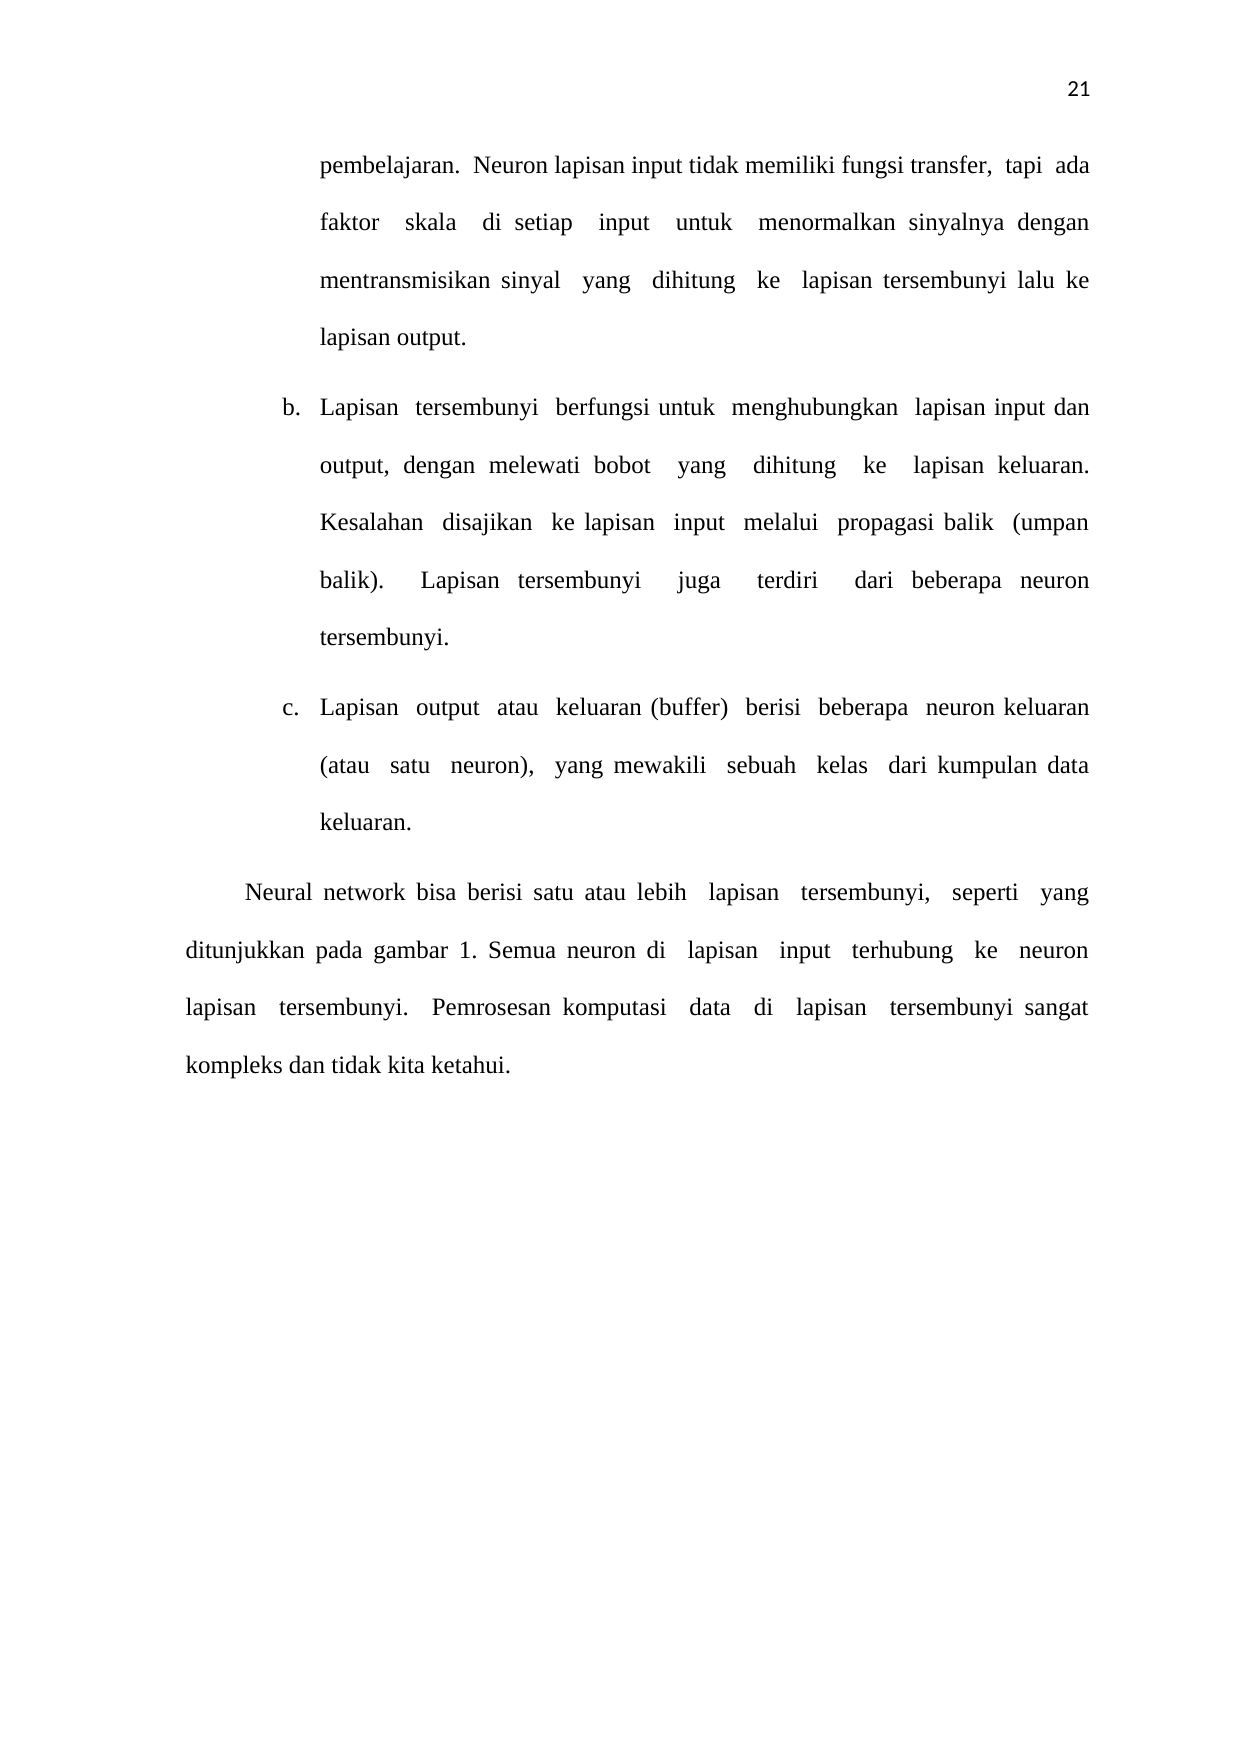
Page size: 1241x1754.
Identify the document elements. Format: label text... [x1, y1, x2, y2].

list Lapisan output atau keluaran (buffer) berisi beberapa neuron keluaran (atau satu neuron), yang mewakili sebuah kelas dari kumpulan data keluaran. [282, 692, 1090, 836]
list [282, 150, 1090, 351]
list Lapisan tersembunyi berfungsi untuk menghubungkan lapisan input dan output, dengan melewati bobot yang dihitung ke lapisan keluaran. Kesalahan disajikan ke lapisan input melalui propagasi balik (umpan balik). Lapisan tersembunyi juga terdiri dari beberapa neuron tersembunyi. [282, 392, 1090, 651]
text Neural network bisa berisi satu atau lebih lapisan tersembunyi, seperti yang ditunjukkan pada gambar 1. Semua neuron di lapisan input terhubung ke neuron lapisan tersembunyi. Pemrosesan komputasi data di lapisan tersembunyi sangat kompleks dan tidak kita ketahui. [185, 877, 1090, 1079]
